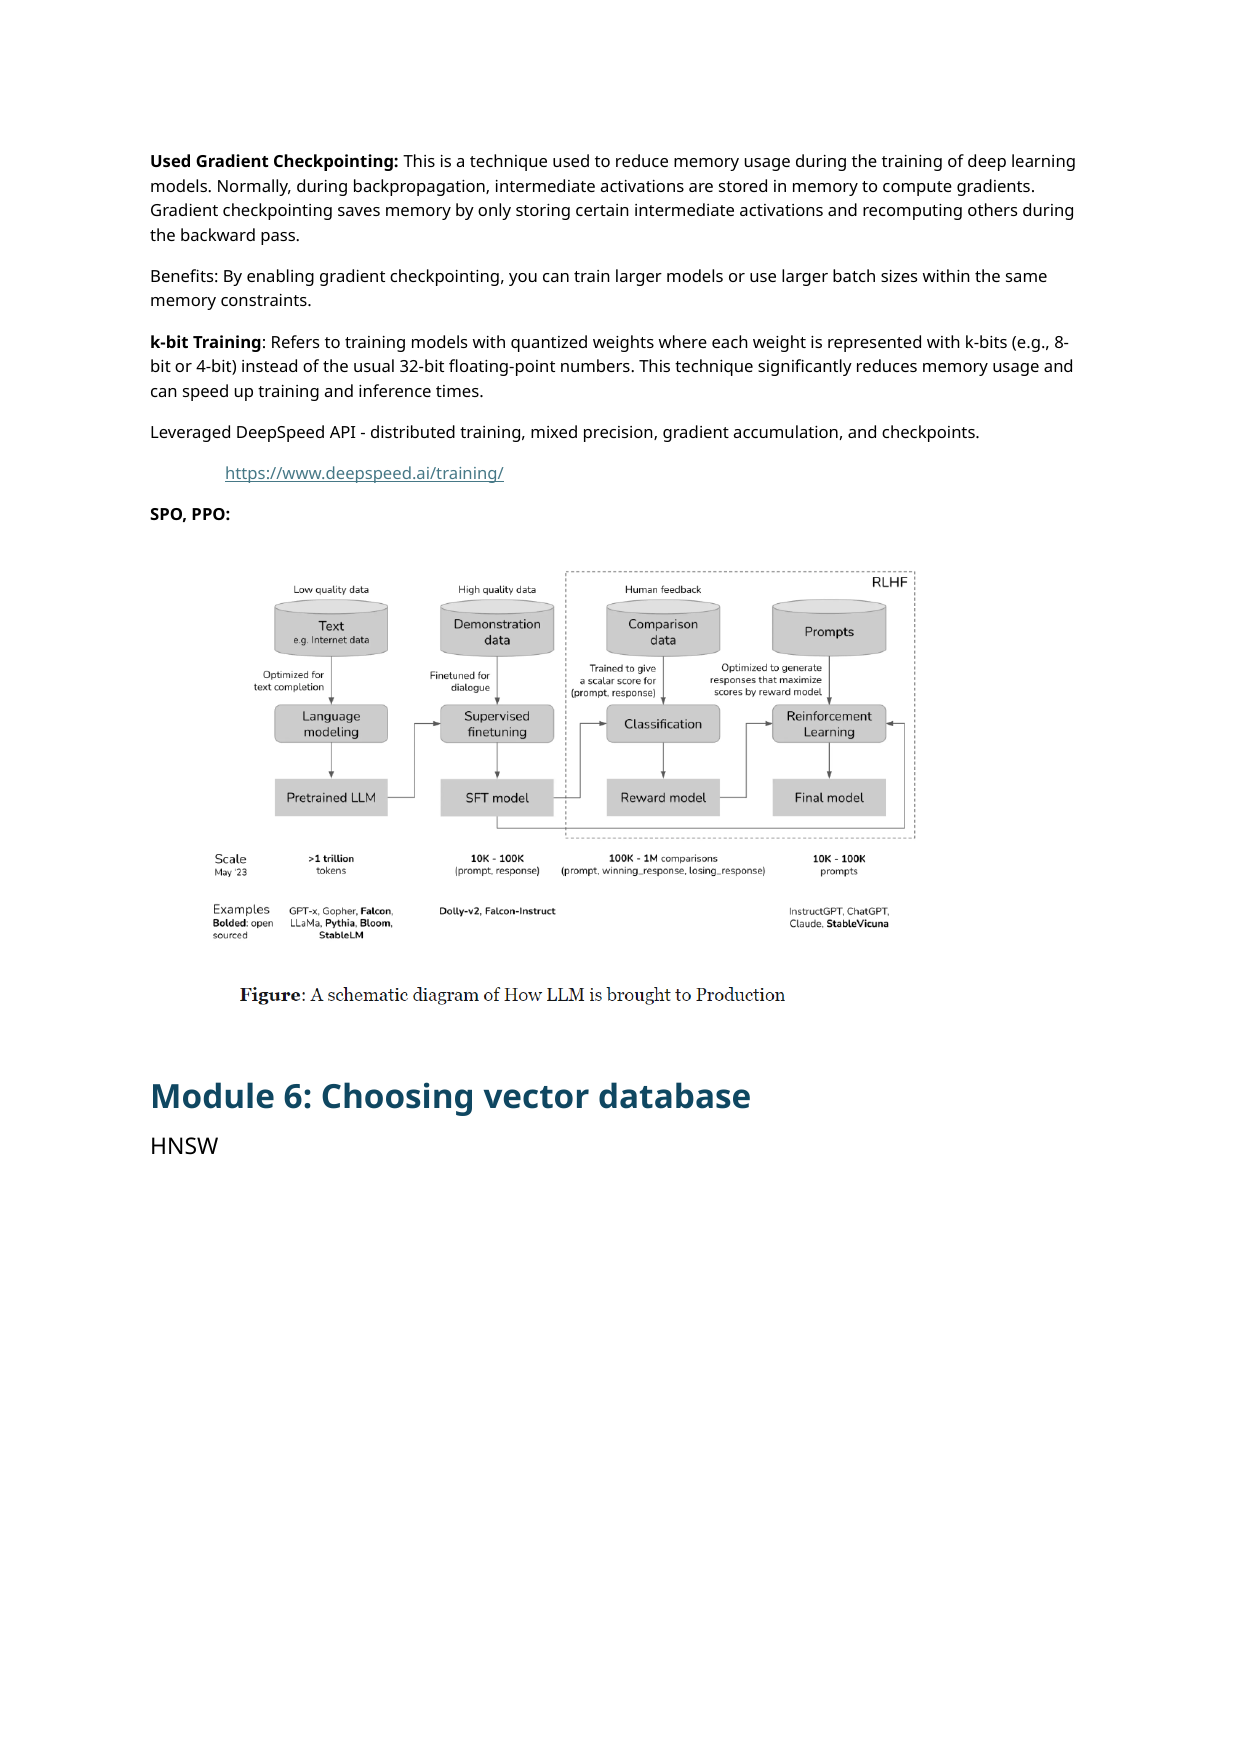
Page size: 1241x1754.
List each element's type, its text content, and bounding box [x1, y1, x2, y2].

text Benefits: By enabling gradient checkpointing, you can train larger models or use larger batch sizes within the same memory constraints. [150, 264, 1090, 312]
picture [150, 543, 937, 1013]
subtitle Module 6: Choosing vector database [150, 1073, 1090, 1118]
text Used Gradient Checkpointing: This is a technique used to reduce memory usage during the training of deep learning models. Normally, during backpropagation, intermediate activations are stored in memory to compute gradients. Gradient checkpointing saves memory by only storing certain intermediate activations and recomputing others during the backward pass. [150, 150, 1090, 246]
text Leveraged DeepSpeed API - distributed training, mixed precision, gradient accumulation, and checkpoints. [150, 420, 1090, 443]
text SPO, PPO: [150, 503, 1090, 525]
text HNSW [150, 1130, 1090, 1161]
text https://www.deepspeed.ai/training/ [150, 461, 1090, 484]
text k-bit Training: Refers to training models with quantized weights where each weight is represented with k-bits (e.g., 8-bit or 4-bit) instead of the usual 32-bit floating-point numbers. This technique significantly reduces memory usage and can speed up training and inference times. [150, 330, 1090, 402]
